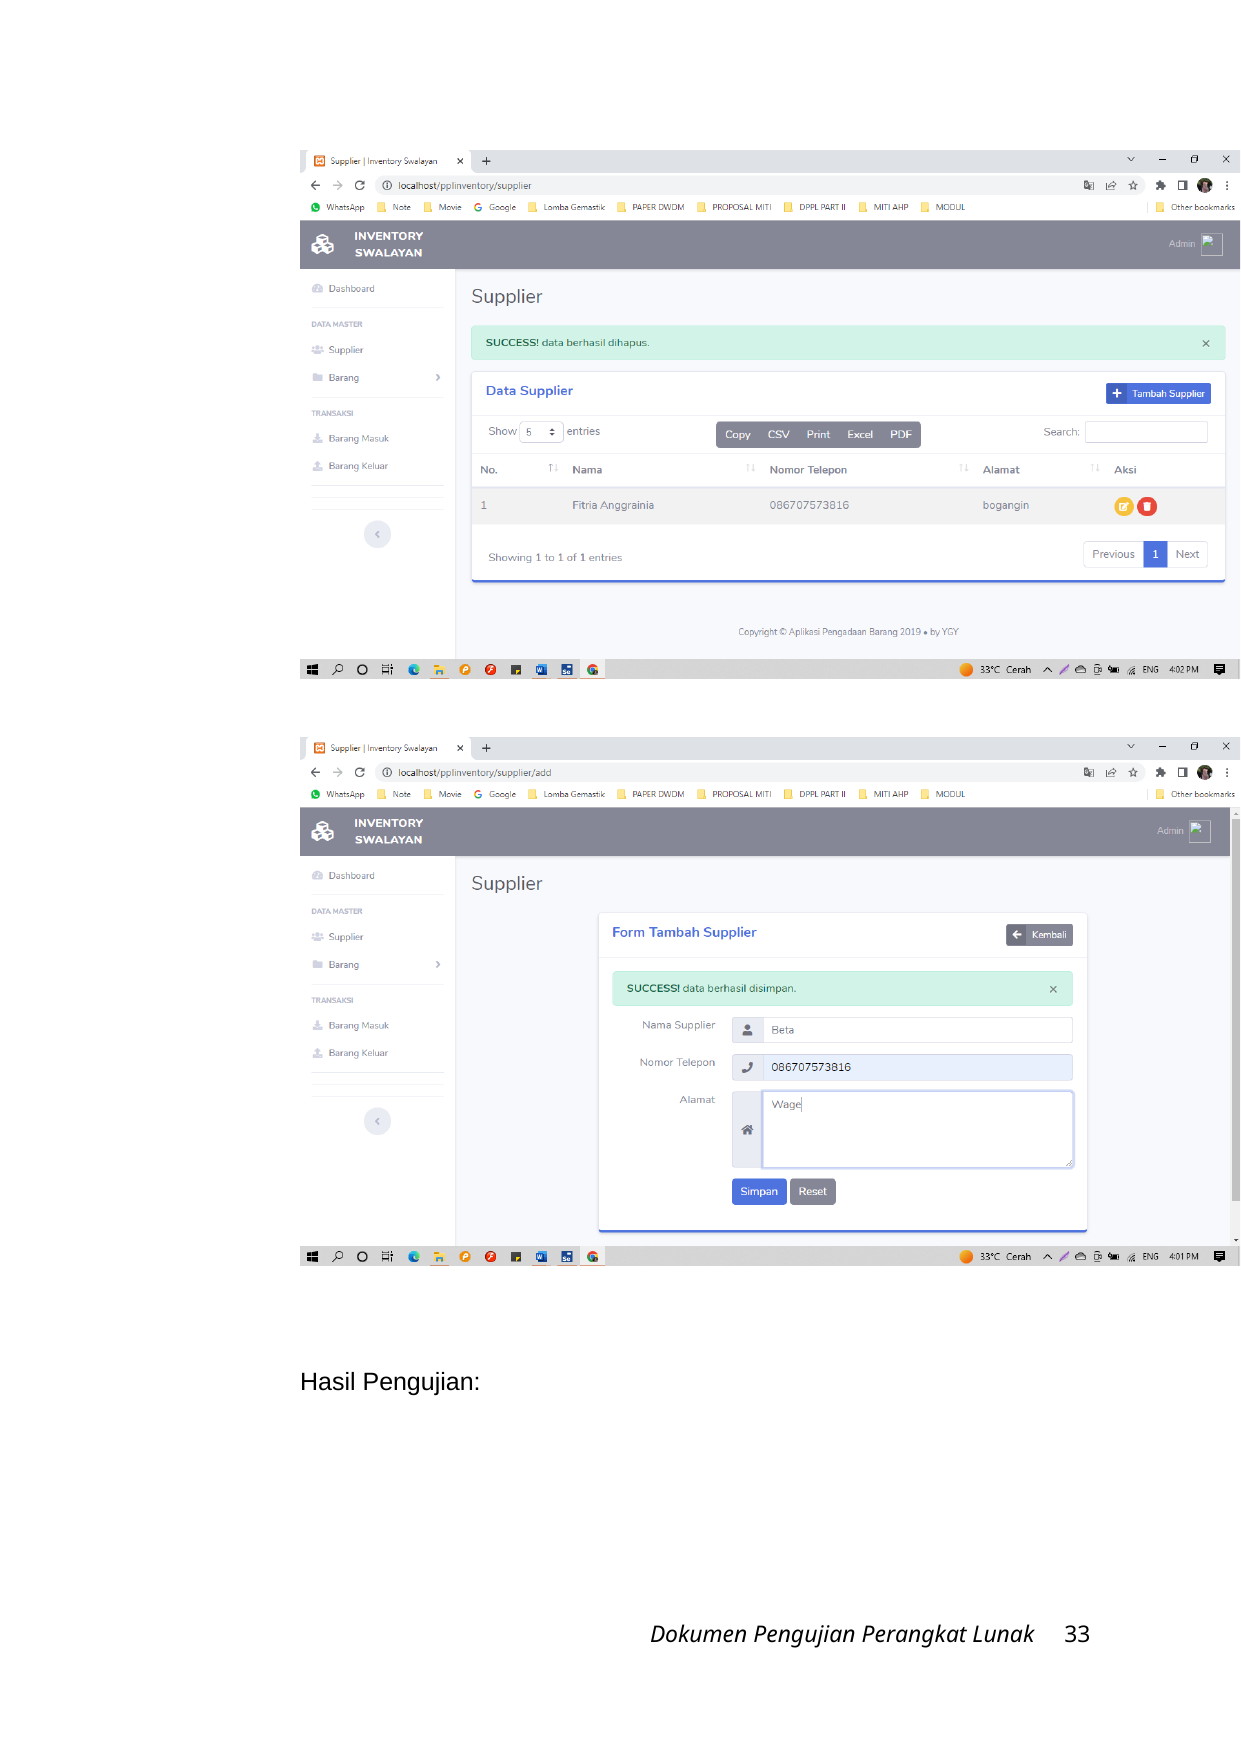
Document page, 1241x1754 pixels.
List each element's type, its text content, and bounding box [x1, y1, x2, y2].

picture [300, 737, 1241, 1266]
list Hasil Pengujian: [300, 1367, 1090, 1396]
picture [300, 150, 1241, 679]
